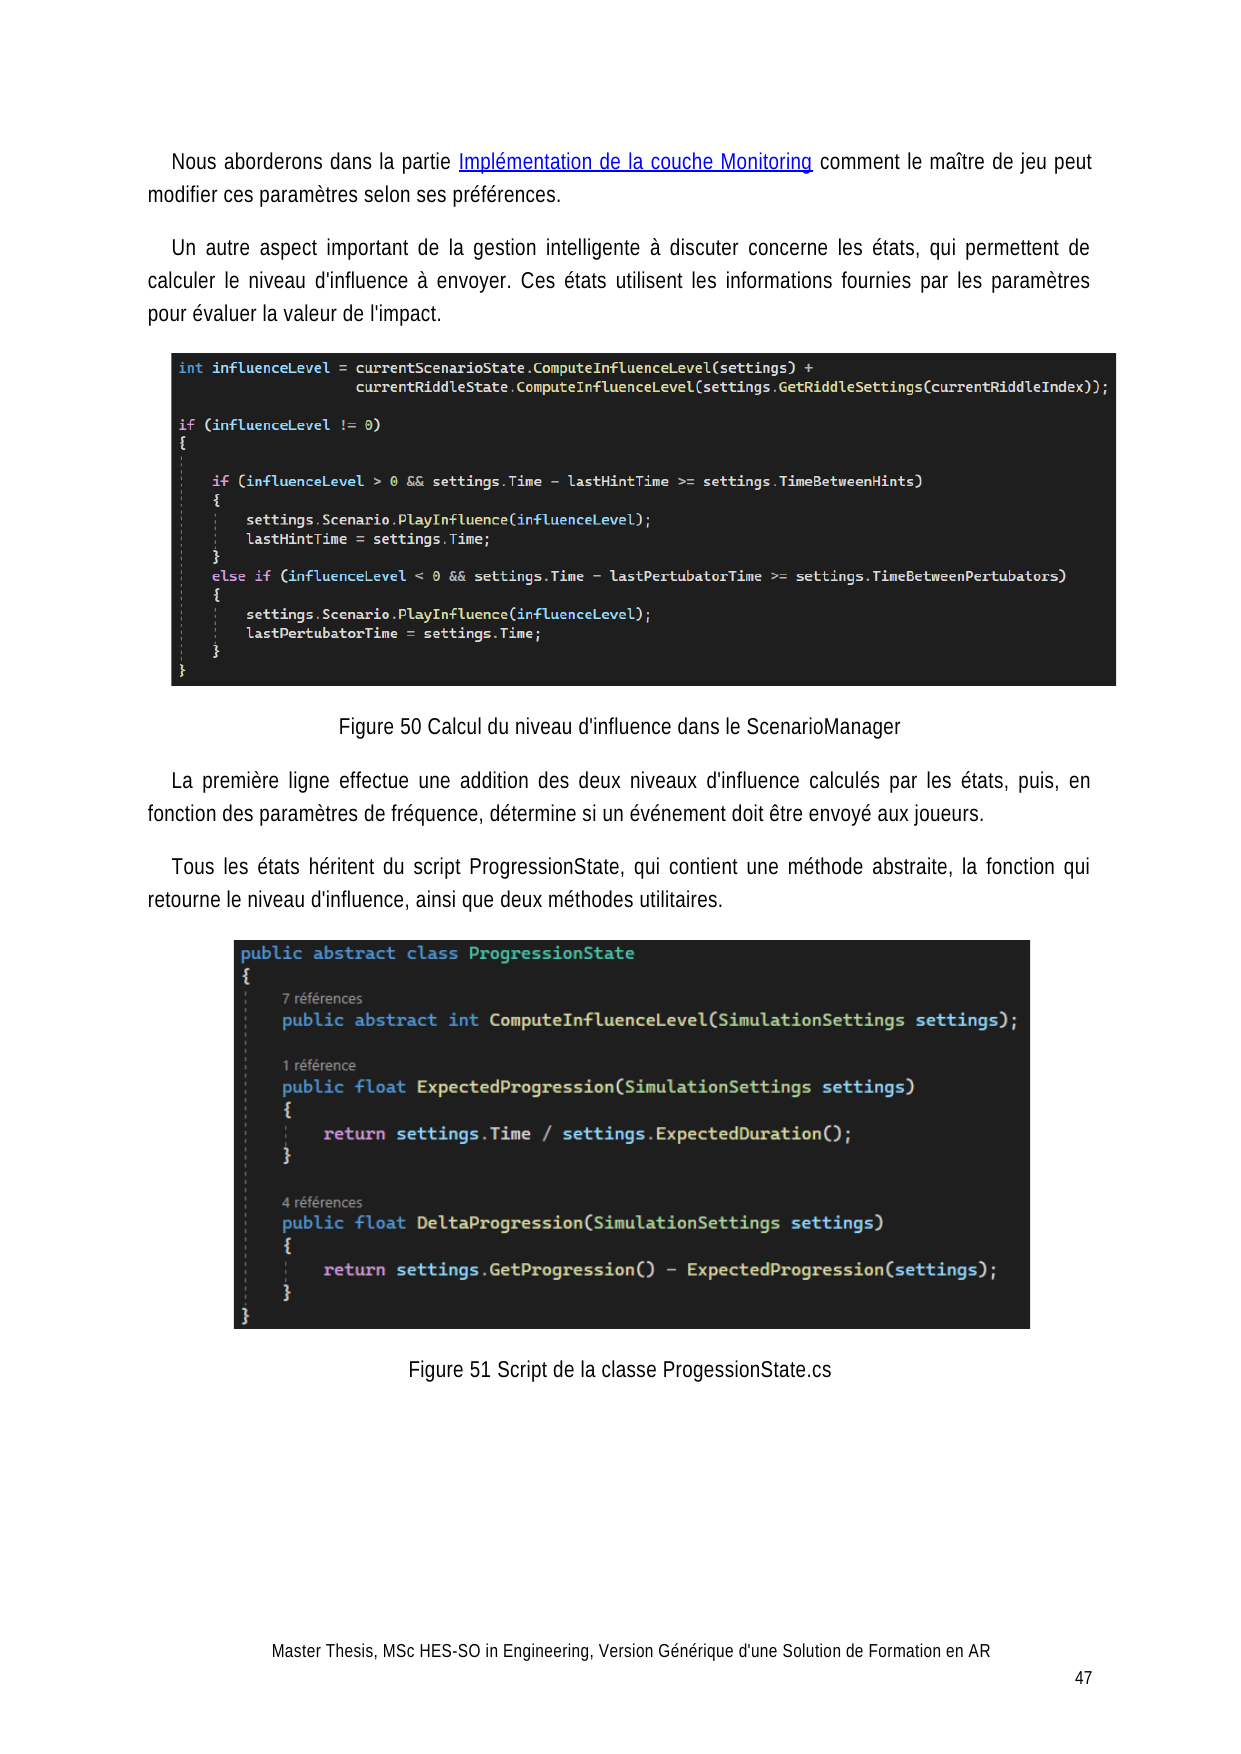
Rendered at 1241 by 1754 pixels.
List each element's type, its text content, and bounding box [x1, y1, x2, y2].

text Tous les états héritent du script ProgressionState, qui contient une méthode abstraite, la fonction qui retourne le niveau d'influence, ainsi que deux méthodes utilitaires. [148, 853, 1092, 913]
text Nous aborderons dans la partie Implémentation de la couche Monitoring comment le maître de jeu peut modifier ces paramètres selon ses préférences. [148, 148, 1092, 207]
text Figure 50 Calcul du niveau d'influence dans le ScenarioManager [148, 713, 1092, 739]
picture [233, 940, 1031, 1329]
picture [171, 353, 1117, 686]
text La première ligne effectue une addition des deux niveaux d'influence calculés par les états, puis, en fonction des paramètres de fréquence, détermine si un événement doit être envoyé aux joueurs. [148, 767, 1092, 826]
text Un autre aspect important de la gestion intelligente à discuter concerne les états, qui permettent de calculer le niveau d'influence à envoyer. Ces états utilisent les informations fournies par les paramètres pour évaluer la valeur de l'impact. [148, 234, 1092, 327]
text Figure 51 Script de la classe ProgessionState.cs [148, 1356, 1092, 1382]
